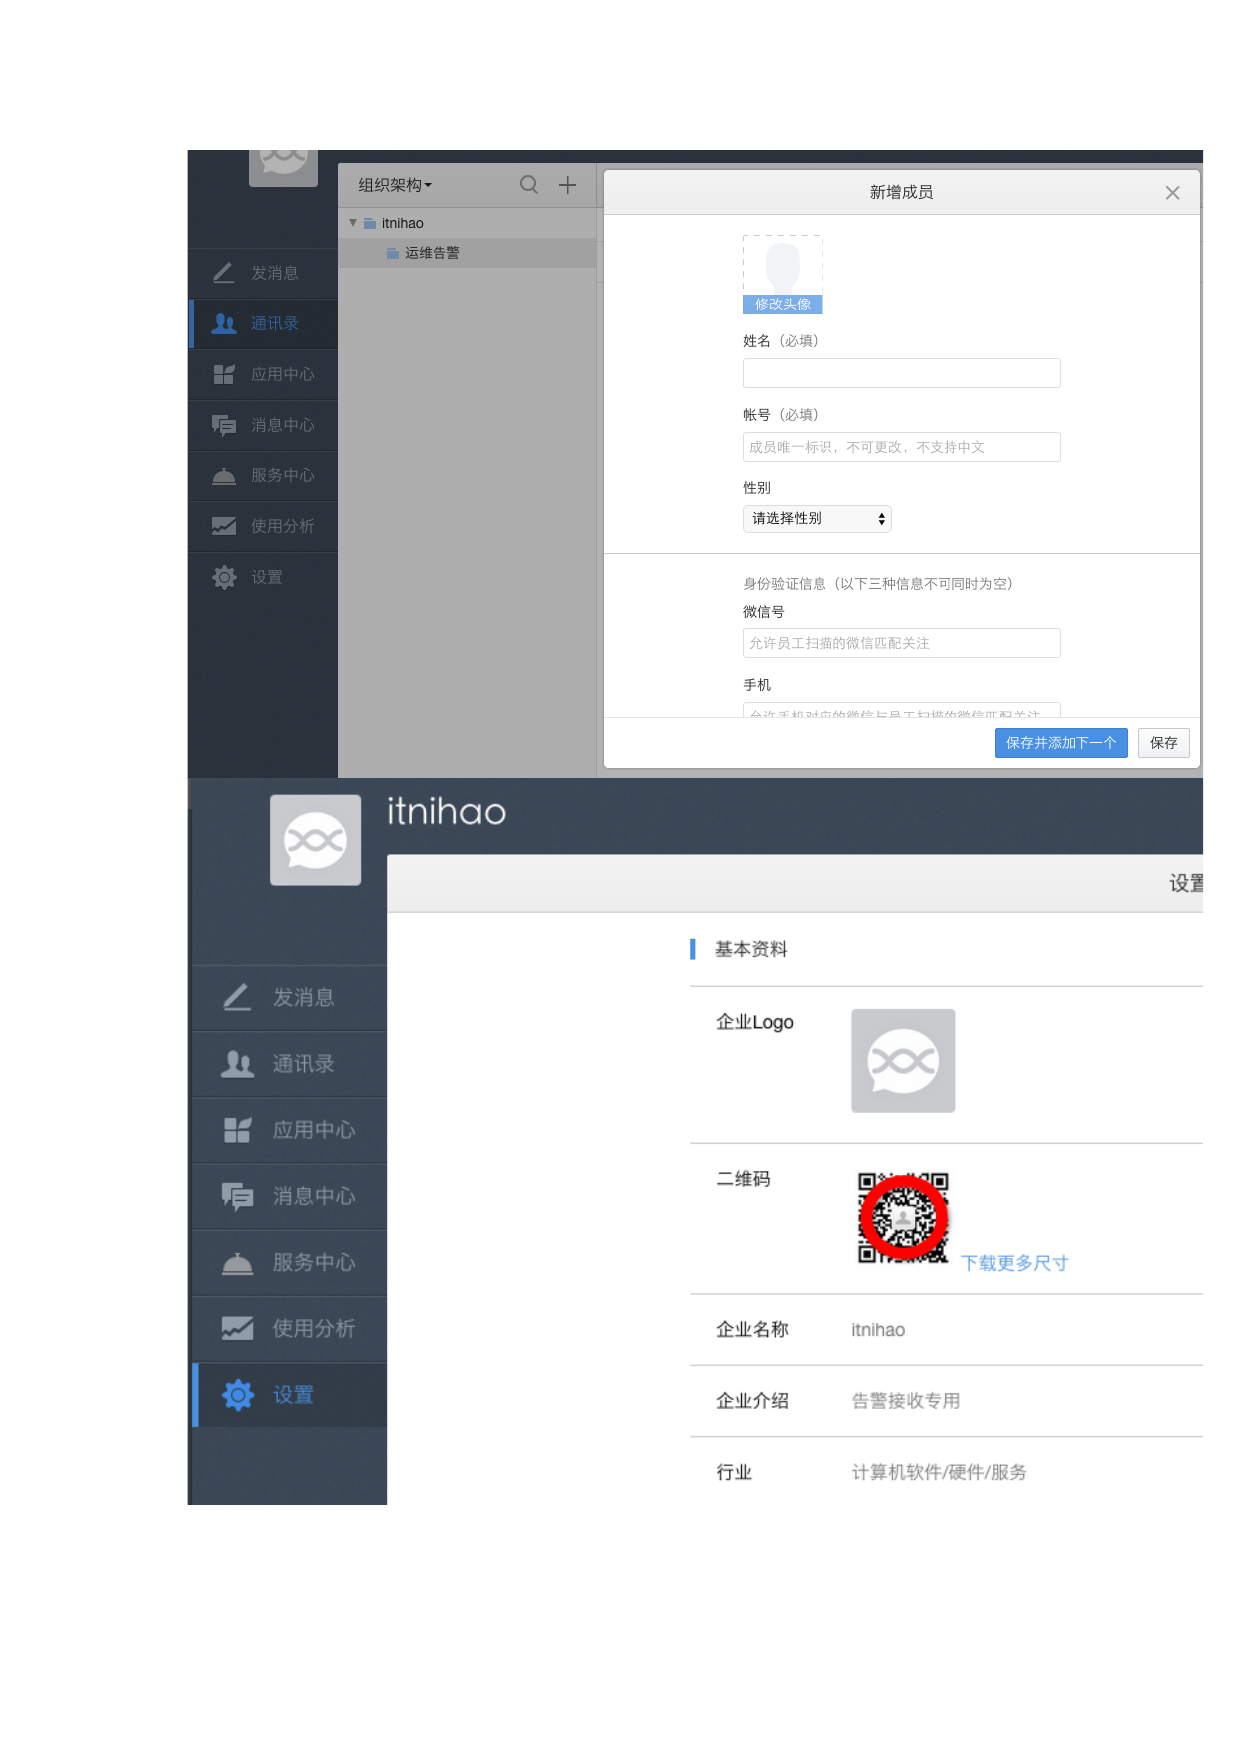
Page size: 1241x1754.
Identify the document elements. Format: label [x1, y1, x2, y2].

picture [187, 150, 1204, 1505]
